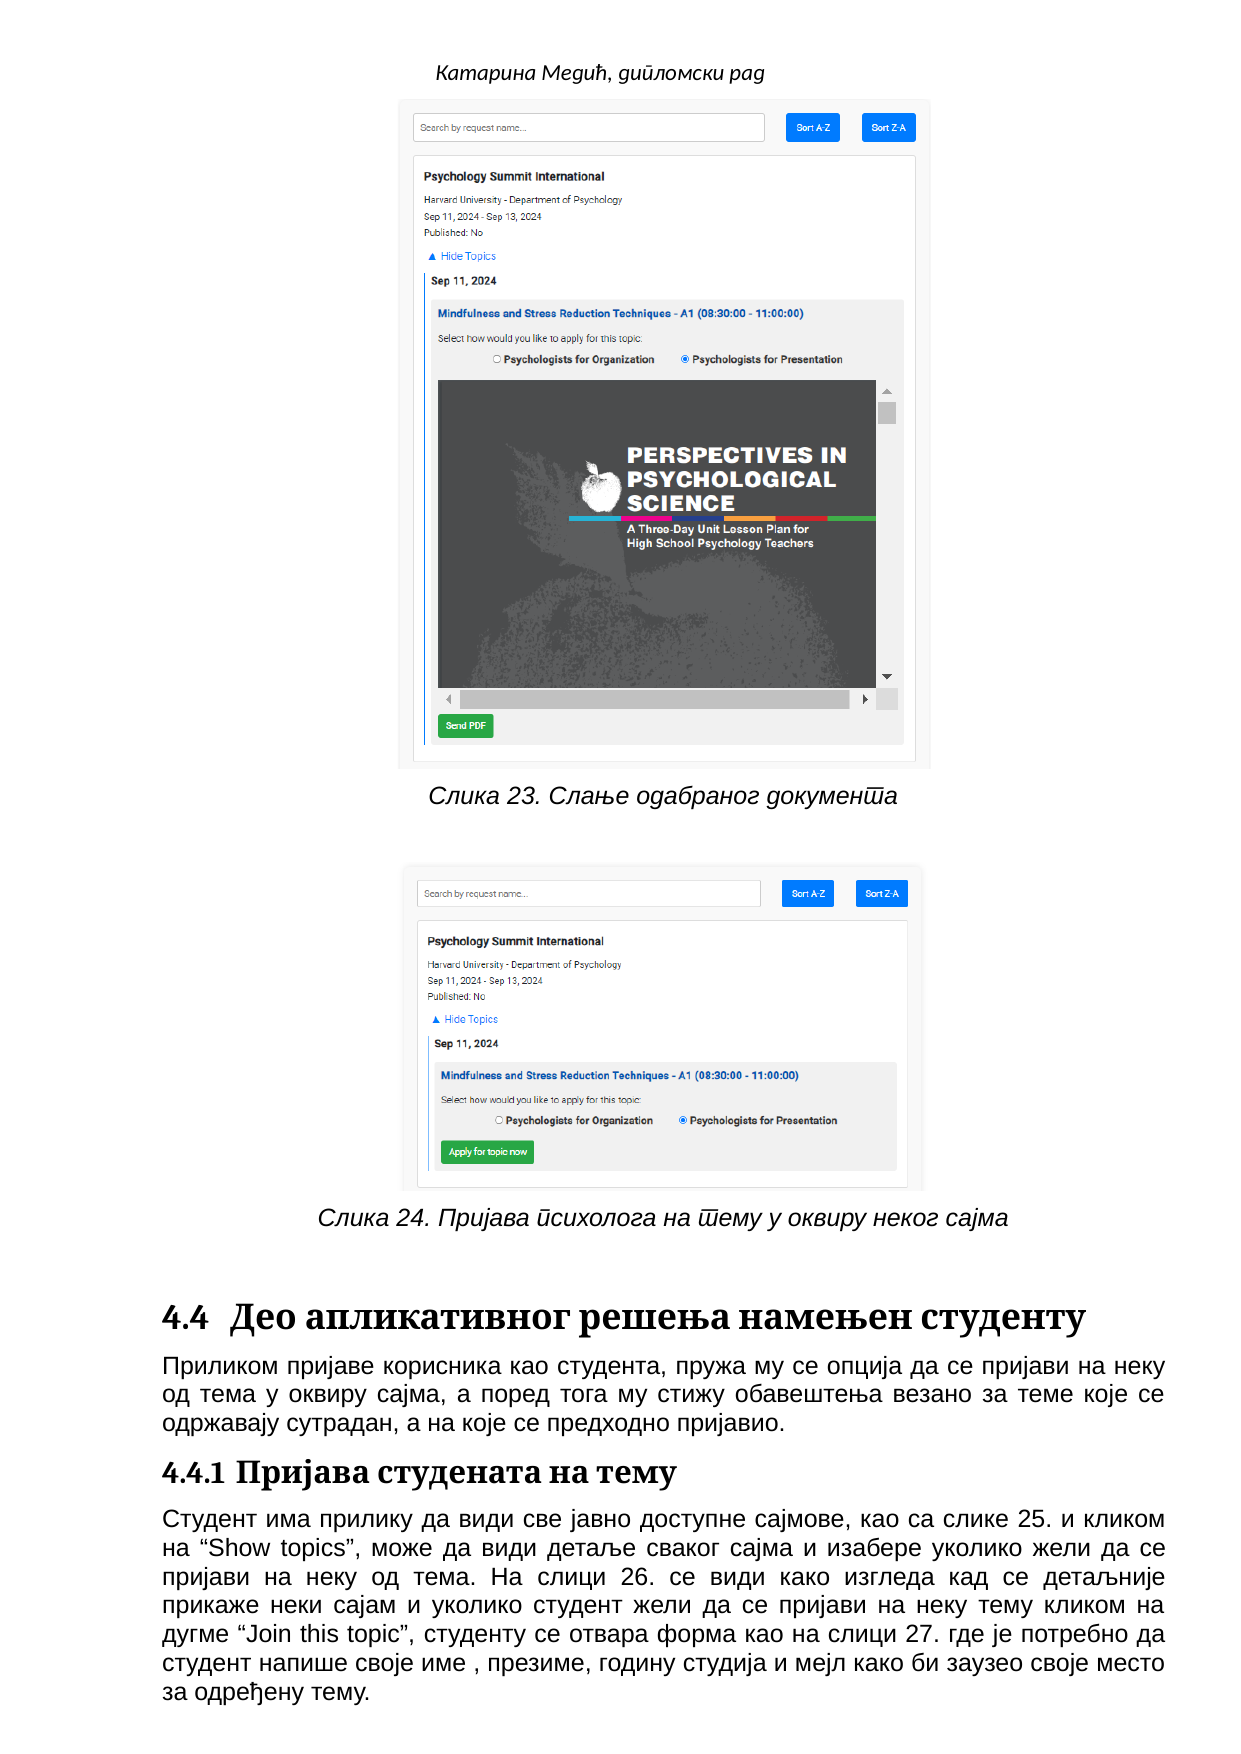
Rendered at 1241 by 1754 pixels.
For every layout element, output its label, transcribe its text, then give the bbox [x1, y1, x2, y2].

text Слика 24. Пријава психолога на тему у оквиру неког сајма [162, 1203, 1167, 1232]
subtitle Део апликативног решења намењен студенту [162, 1297, 1167, 1338]
text Слика 23. Слање одабраног документа [162, 781, 1167, 810]
subtitle Пријава студената на тему [162, 1456, 1167, 1492]
text Студент има прилику да види све јавно доступне сајмове, као са слике 25. и кликом на “Show topics”, може да види детаље сваког сајма и изабере уколико жели да се пријави на неку од тема. На слици 26. се види како изгледа кад се детаљније прикаже неки сајам и уколико студент жели да се пријави на неку тему кликом на дугме “Join this topic”, студенту се отвара форма као на слици 27. где је потребно да студент напише своје име , презиме, годину студија и мејл како би заузео своје место за одређену тему. [162, 1504, 1167, 1705]
text Приликом пријаве корисника као студента, пружа му се опција да се пријави на неку од тема у оквиру сајма, а поред тога му стижу обавештења везано за теме које се одржавају сутрадан, а на које се предходно пријавио. [162, 1351, 1167, 1437]
picture [397, 862, 932, 1191]
picture [397, 99, 931, 769]
